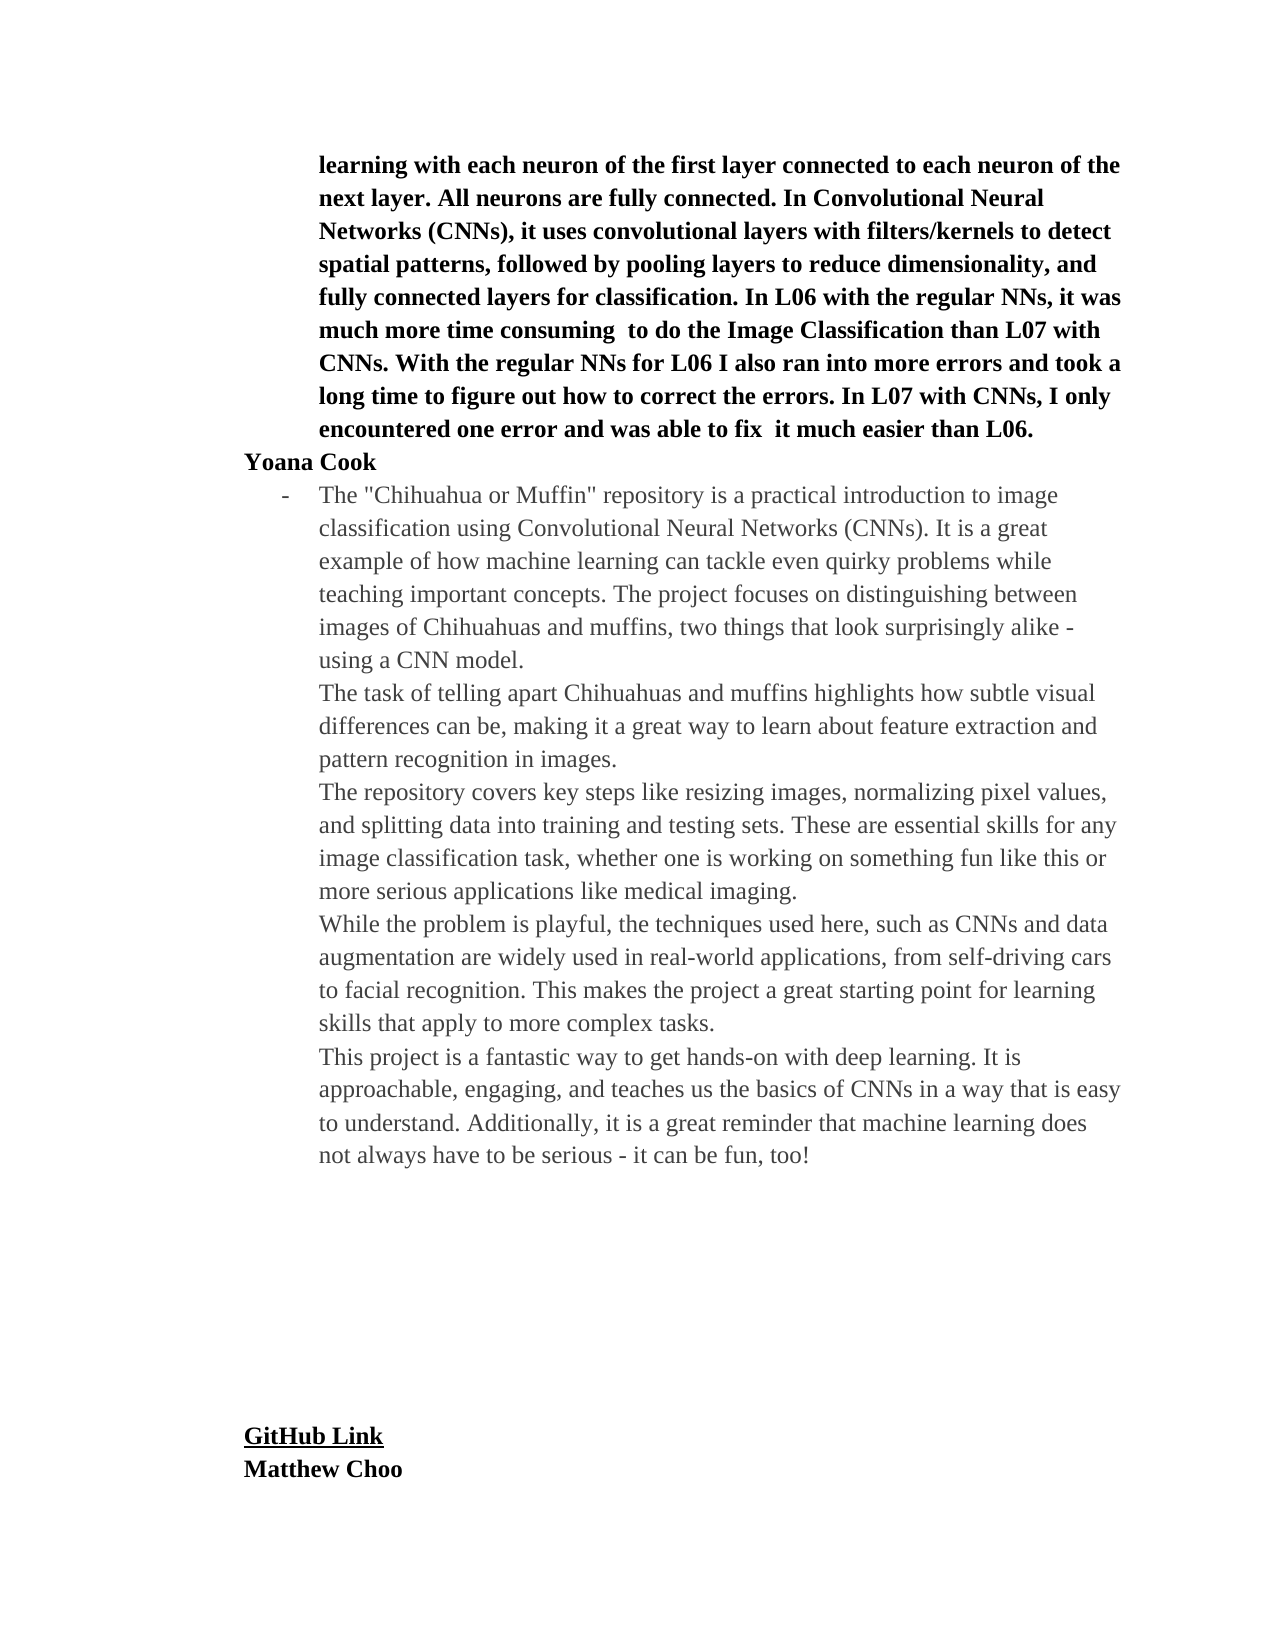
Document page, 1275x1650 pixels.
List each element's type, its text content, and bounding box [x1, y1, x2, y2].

text The task of telling apart Chihuahuas and muffins highlights how subtle visual differences can be, making it a great way to learn about feature extraction and pattern recognition in images. [319, 678, 1125, 773]
text The repository covers key steps like resizing images, normalizing pixel values, and splitting data into training and testing sets. These are essential skills for any image classification task, whether one is working on something fun like this or more serious applications like medical imaging. [319, 777, 1125, 905]
text This project is a fantastic way to get hands-on with deep learning. It is approachable, engaging, and teaches us the basics of CNNs in a way that is easy to understand. Additionally, it is a great reminder that machine learning does not always have to be serious - it can be fun, too! [319, 1042, 1125, 1169]
text Yoana Cook [244, 447, 1125, 476]
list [281, 150, 1125, 443]
text Matthew Choo [244, 1454, 1125, 1483]
list The "Chihuahua or Muffin" repository is a practical introduction to image classification using Convolutional Neural Networks (CNNs). It is a great example of how machine learning can tackle even quirky problems while teaching important concepts. The project focuses on distinguishing between images of Chihuahuas and muffins, two things that look surprisingly alike - using a CNN model. [281, 480, 1125, 674]
text While the problem is playful, the techniques used here, such as CNNs and data augmentation are widely used in real-world applications, from self-driving cars to facial recognition. This makes the project a great starting point for learning skills that apply to more complex tasks. [319, 909, 1125, 1037]
text GitHub Link [244, 1421, 1125, 1450]
